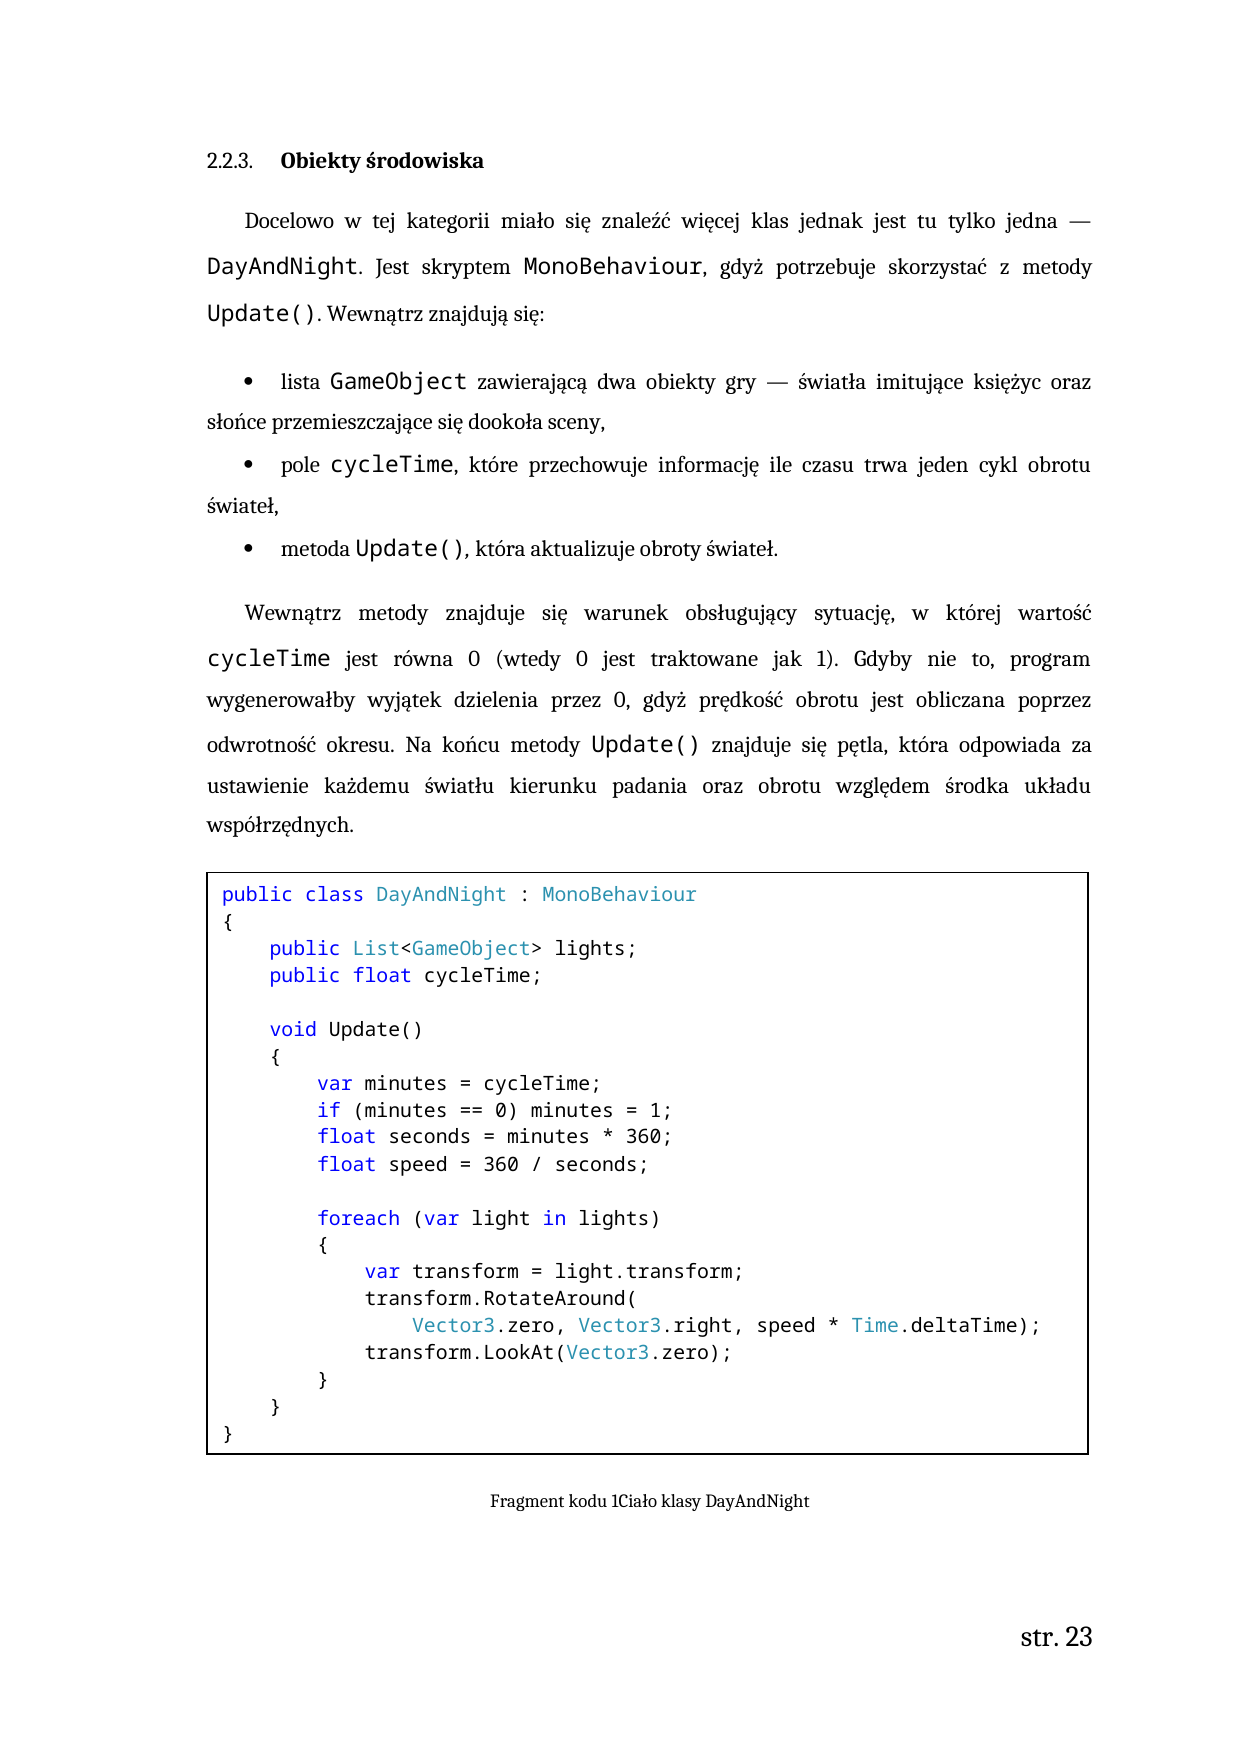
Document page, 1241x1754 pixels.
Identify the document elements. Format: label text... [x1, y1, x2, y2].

list pole cycleTime, które przechowuje informację ile czasu trwa jeden cykl obrotu świateł, [207, 448, 1092, 519]
subtitle Obiekty środowiska [207, 148, 1092, 174]
list metoda Update(), która aktualizuje obroty świateł. [207, 532, 1092, 563]
text Wewnątrz metody znajduje się warunek obsługujący sytuację, w której wartość cycleTime jest równa 0 (wtedy 0 jest traktowane jak 1). Gdyby nie to, program wygenerowałby wyjątek dzielenia przez 0, gdyż prędkość obrotu jest obliczana poprzez odwrotność okresu. Na końcu metody Update() znajduje się pętla, która odpowiada za ustawienie każdemu światłu kierunku padania oraz obrotu względem środka układu współrzędnych. [207, 600, 1092, 838]
list lista GameObject zawierającą dwa obiekty gry — światła imitujące księżyc oraz słońce przemieszczające się dookoła sceny, [207, 364, 1092, 435]
text Fragment kodu 1Ciało klasy DayAndNight [207, 1491, 1092, 1513]
text Docelowo w tej kategorii miało się znaleźć więcej klas jednak jest tu tylko jedna — DayAndNight. Jest skryptem MonoBehaviour, gdyż potrzebuje skorzystać z metody Update(). Wewnątrz znajdują się: [207, 208, 1092, 328]
